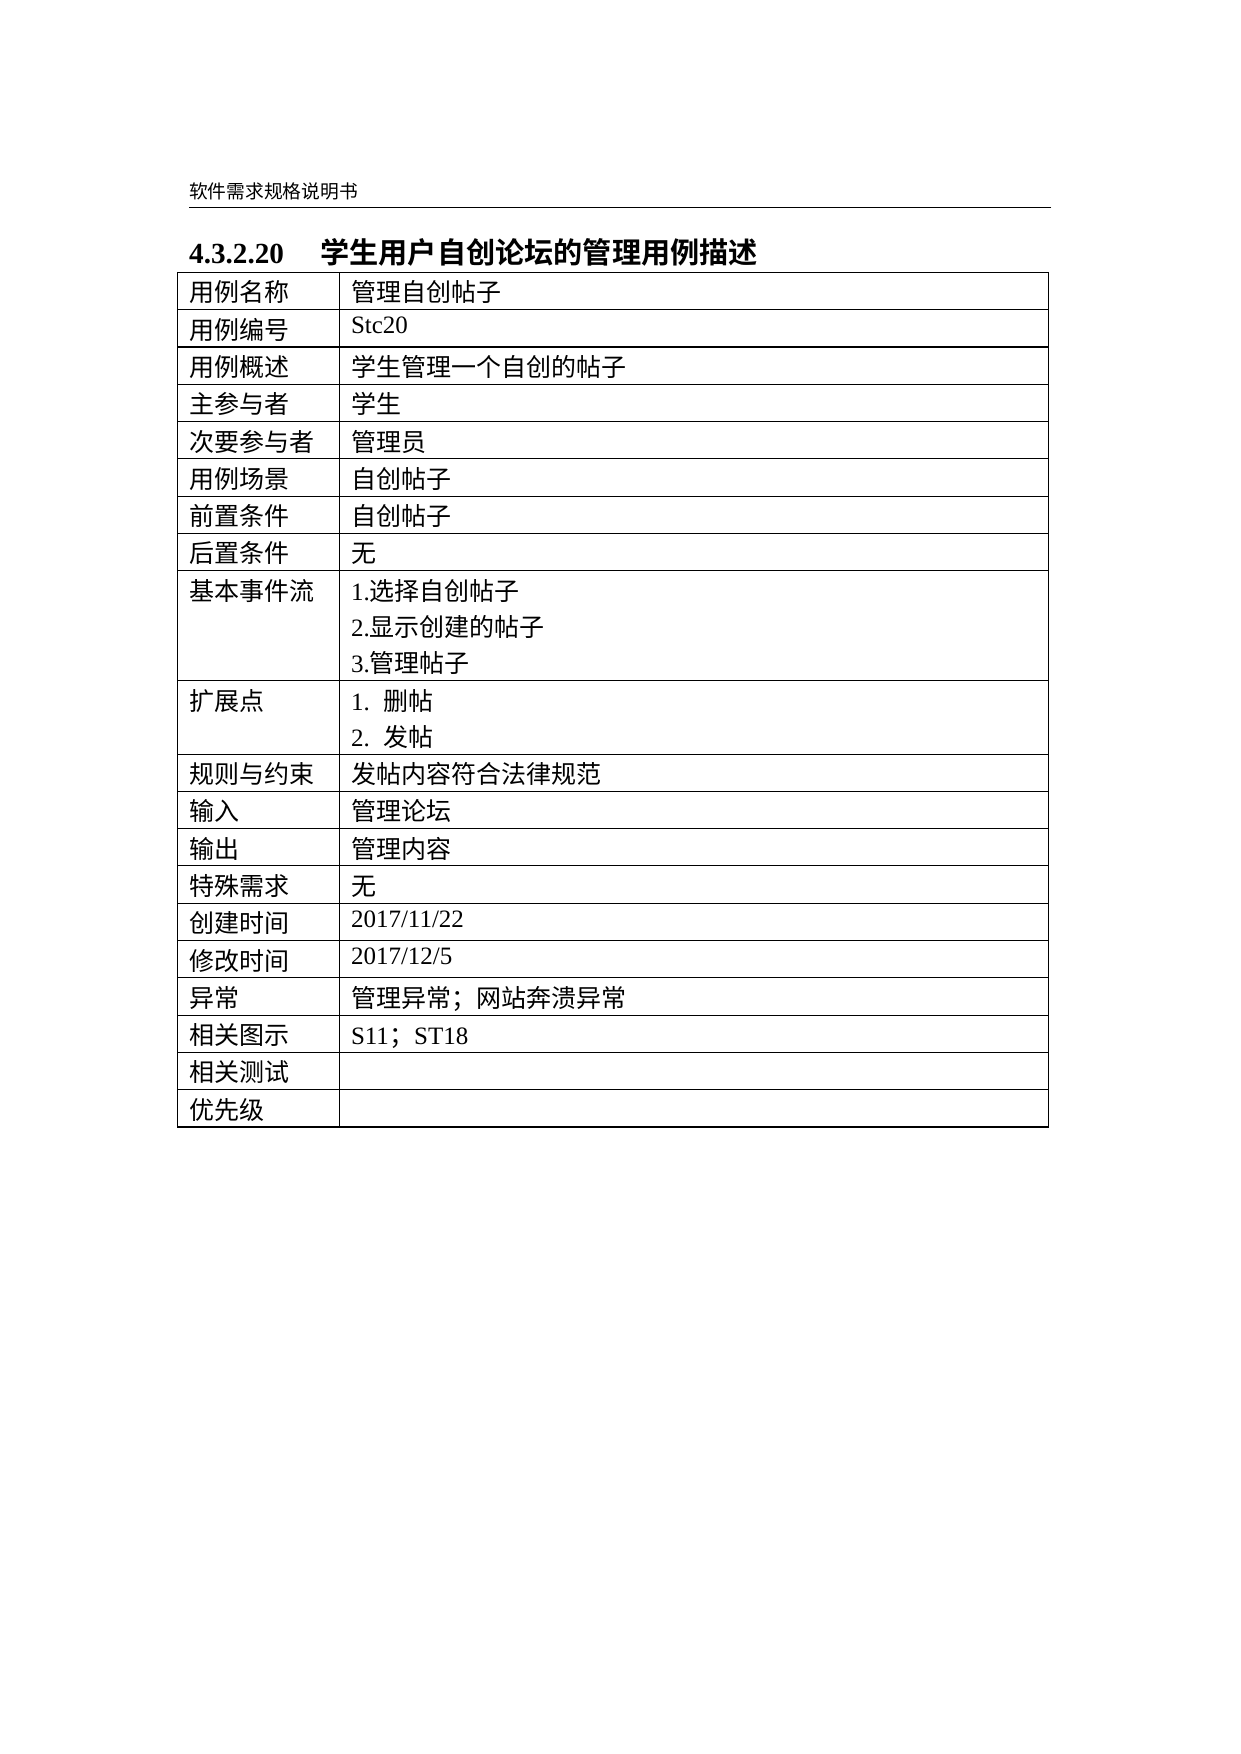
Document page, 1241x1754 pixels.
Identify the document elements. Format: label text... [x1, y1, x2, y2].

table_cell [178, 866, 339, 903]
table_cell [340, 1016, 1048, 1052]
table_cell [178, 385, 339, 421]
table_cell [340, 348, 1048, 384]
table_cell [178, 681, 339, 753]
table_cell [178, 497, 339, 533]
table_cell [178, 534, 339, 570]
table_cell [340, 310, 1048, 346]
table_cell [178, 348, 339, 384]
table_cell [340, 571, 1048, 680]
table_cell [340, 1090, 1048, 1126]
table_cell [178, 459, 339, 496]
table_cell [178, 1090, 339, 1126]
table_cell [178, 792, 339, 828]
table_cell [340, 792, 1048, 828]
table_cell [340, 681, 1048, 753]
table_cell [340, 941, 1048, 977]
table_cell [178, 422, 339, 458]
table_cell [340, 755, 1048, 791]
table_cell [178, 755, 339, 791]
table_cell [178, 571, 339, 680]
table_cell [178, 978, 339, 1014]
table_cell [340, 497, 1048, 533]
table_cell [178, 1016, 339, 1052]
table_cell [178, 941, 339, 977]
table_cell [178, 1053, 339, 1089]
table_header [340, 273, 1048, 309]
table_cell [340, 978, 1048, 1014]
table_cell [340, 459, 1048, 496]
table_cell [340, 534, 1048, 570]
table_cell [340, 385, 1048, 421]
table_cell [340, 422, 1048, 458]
subtitle 学生用户自创论坛的管理用例描述 [189, 229, 1051, 272]
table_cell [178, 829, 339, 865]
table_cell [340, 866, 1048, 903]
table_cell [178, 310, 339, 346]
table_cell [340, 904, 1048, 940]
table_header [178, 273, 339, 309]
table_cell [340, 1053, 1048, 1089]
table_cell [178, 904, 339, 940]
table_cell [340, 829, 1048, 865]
